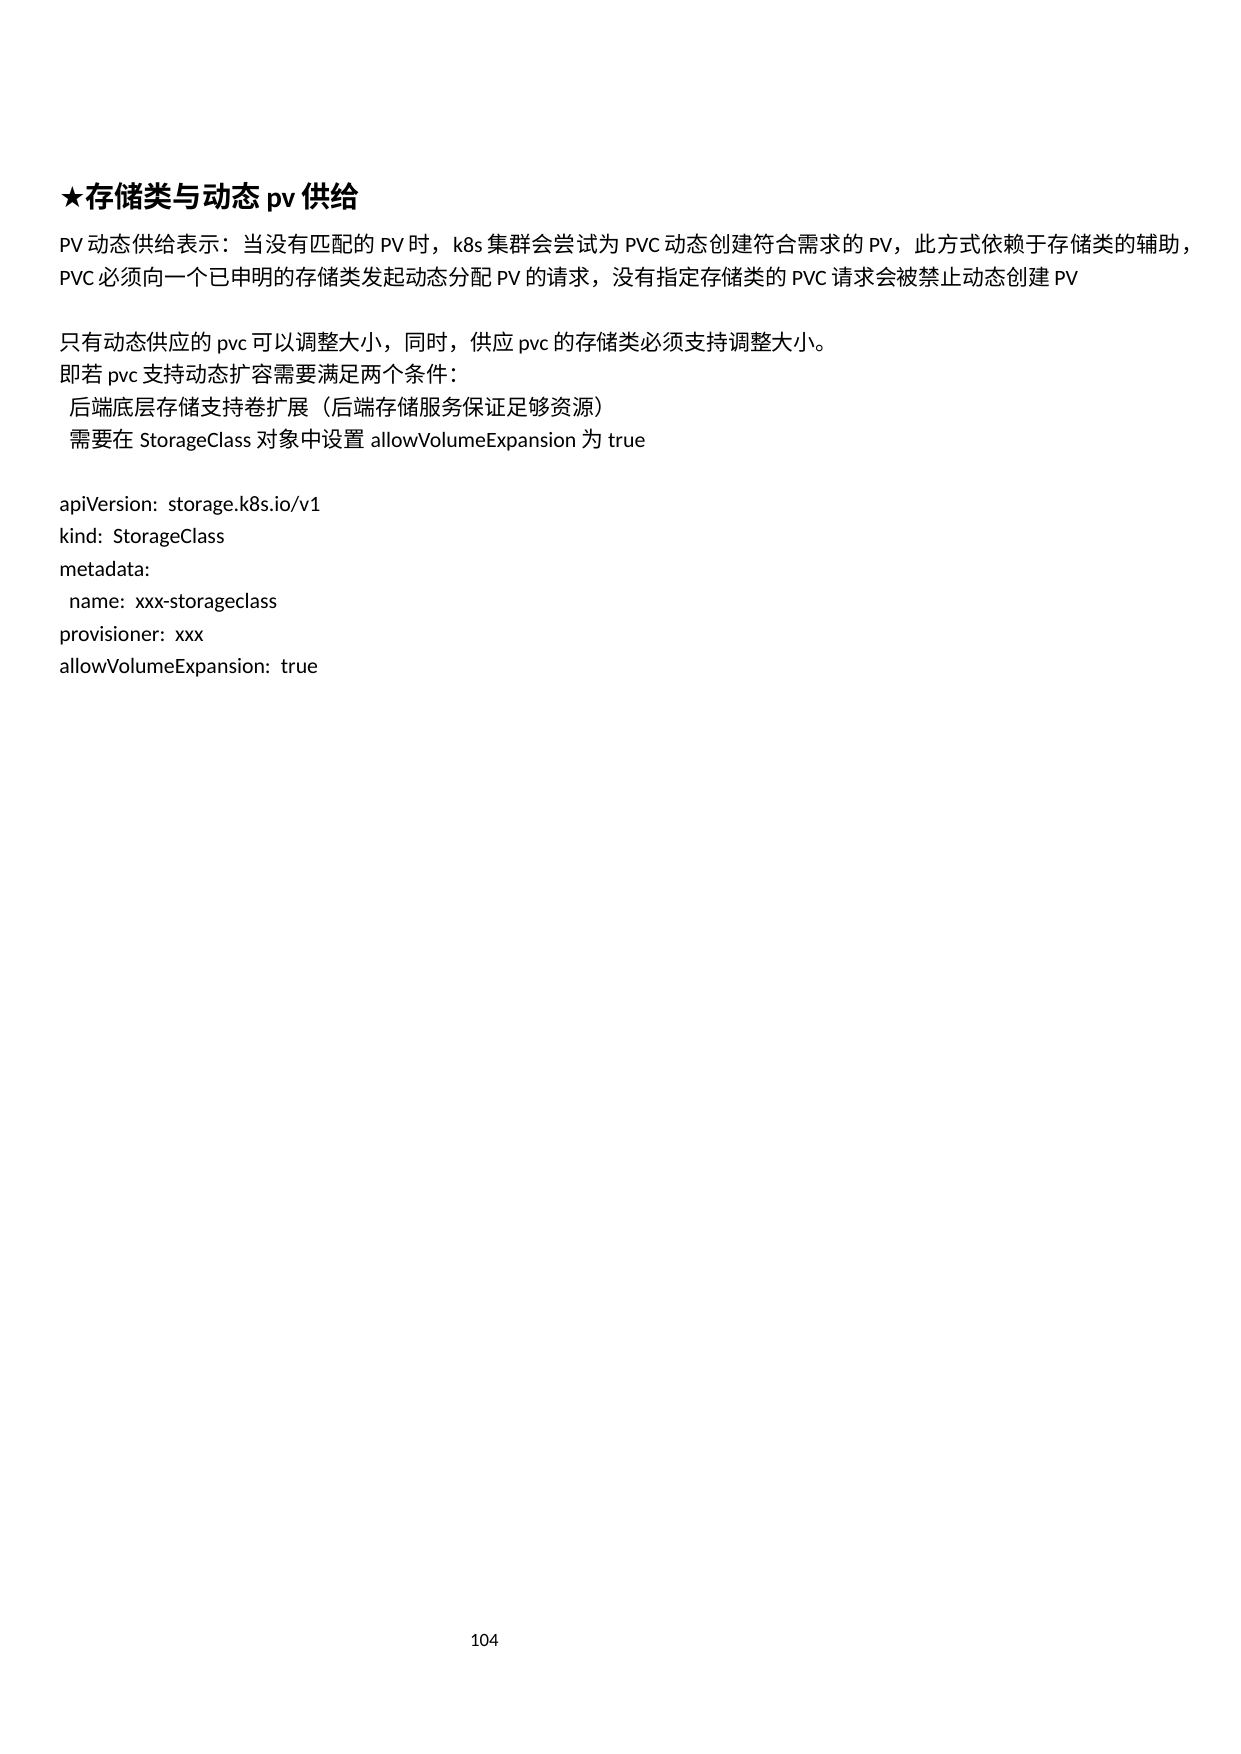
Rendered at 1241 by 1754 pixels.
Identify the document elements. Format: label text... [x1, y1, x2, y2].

text name: xxx-storageclass [59, 584, 1181, 617]
text 需要在 StorageClass 对象中设置 allowVolumeExpansion 为 true [59, 422, 1181, 454]
text 即若pvc支持动态扩容需要满足两个条件： [59, 357, 1181, 389]
text ★存储类与动态pv供给 [59, 162, 1181, 227]
text apiVersion: storage.k8s.io/v1 [59, 487, 1181, 519]
text 后端底层存储支持卷扩展（后端存储服务保证足够资源） [59, 389, 1181, 422]
text kind: StorageClass [59, 519, 1181, 552]
text PV动态供给表示：当没有匹配的PV时，k8s集群会尝试为PVC动态创建符合需求的PV，此方式依赖于存储类的辅助，PVC必须向一个已申明的存储类发起动态分配PV的请求，没有指定存储类的PVC请求会被禁止动态创建PV [59, 227, 1181, 292]
text 只有动态供应的pvc可以调整大小，同时，供应pvc的存储类必须支持调整大小。 [59, 324, 1181, 357]
text allowVolumeExpansion: true [59, 649, 1181, 682]
text provisioner: xxx [59, 617, 1181, 649]
text metadata: [59, 552, 1181, 584]
